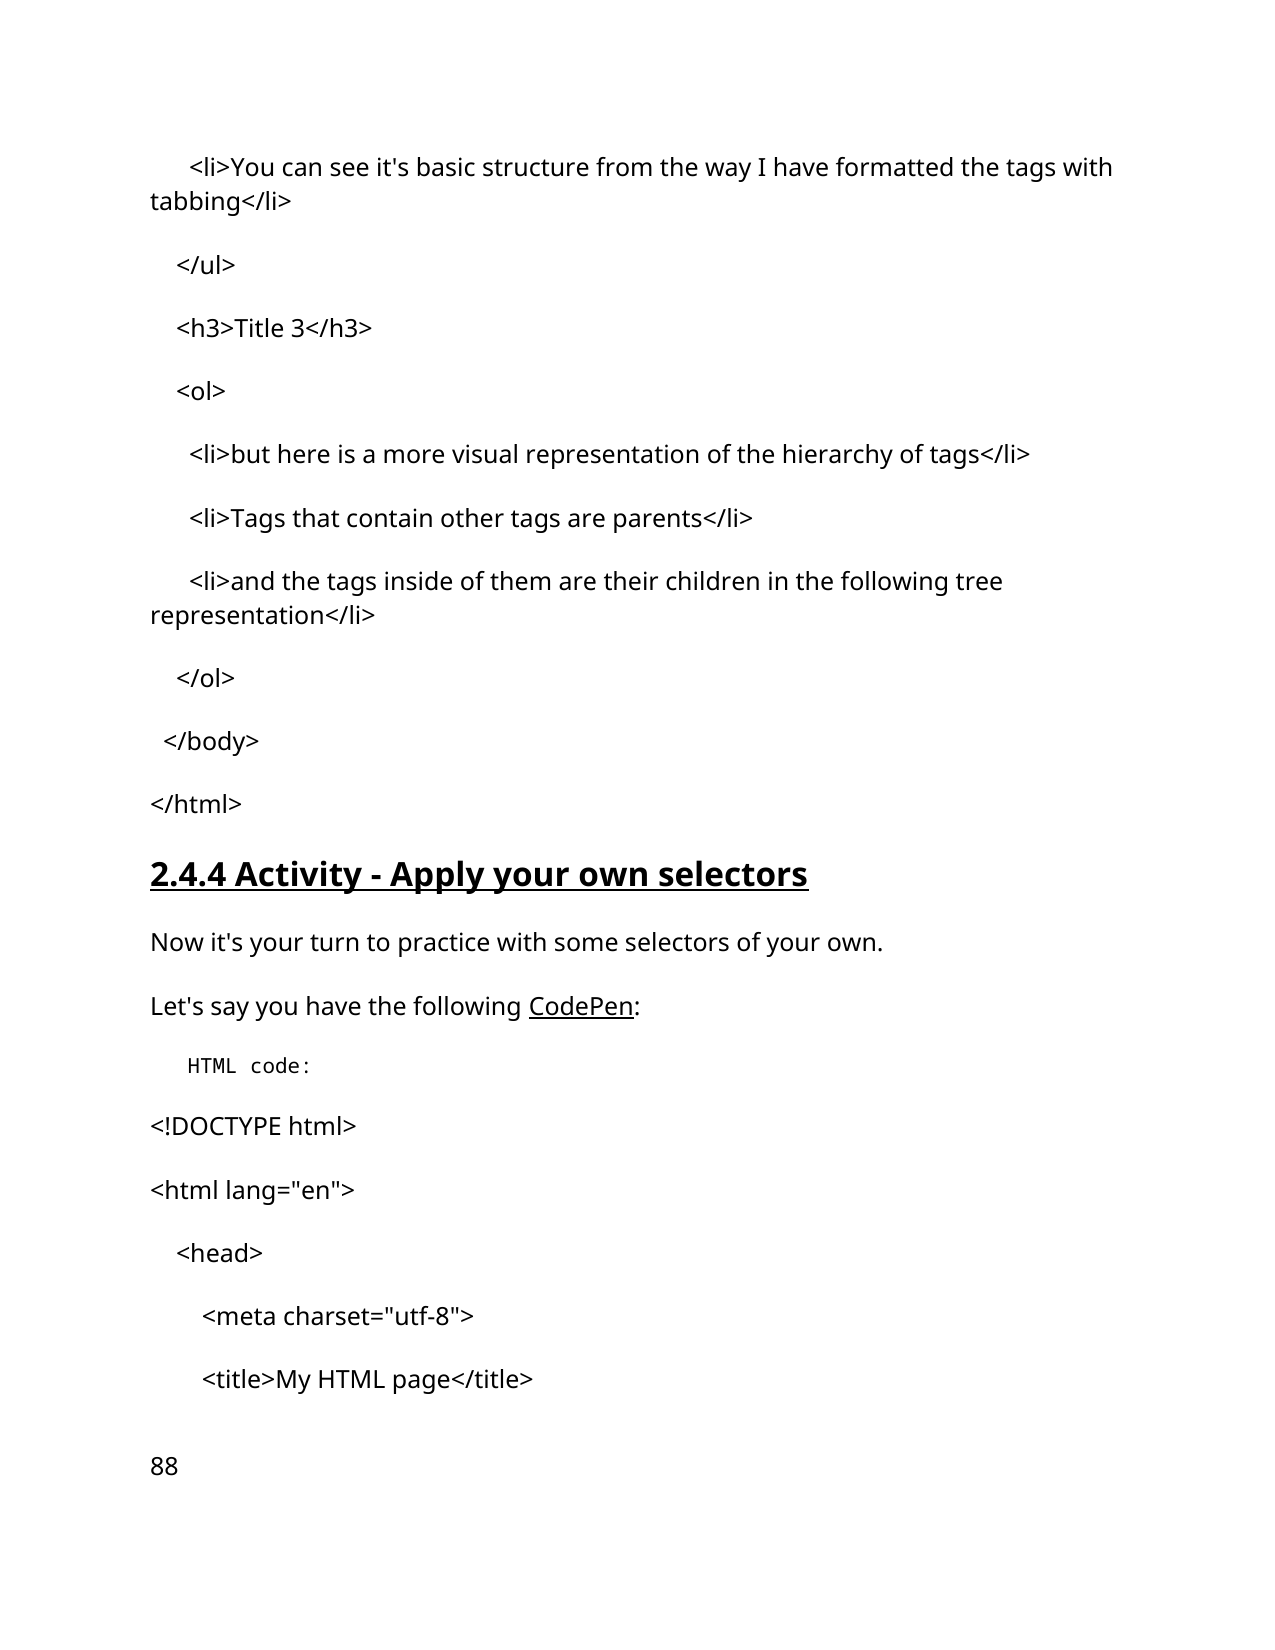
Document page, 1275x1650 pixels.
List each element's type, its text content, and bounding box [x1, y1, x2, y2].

text </html> [150, 787, 1172, 821]
text Now it's your turn to practice with some selectors of your own. [150, 925, 1172, 959]
text </ol> [150, 661, 1172, 695]
text <li>You can see it's basic structure from the way I have formatted the tags with tabbing</li> [150, 150, 1172, 218]
subtitle 2.4.4 Activity - Apply your own selectors [150, 850, 1172, 896]
text <title>My HTML page</title> [150, 1362, 1172, 1396]
text <li>but here is a more visual representation of the hierarchy of tags</li> [150, 437, 1172, 471]
text <ol> [150, 374, 1172, 408]
text Let's say you have the following CodePen: [150, 988, 1172, 1022]
text <!DOCTYPE html> [150, 1109, 1172, 1143]
text </body> [150, 724, 1172, 758]
text </ul> [150, 247, 1172, 281]
text <meta charset="utf-8"> [150, 1299, 1172, 1333]
text <li>and the tags inside of them are their children in the following tree representation</li> [150, 563, 1172, 632]
text <h3>Title 3</h3> [150, 311, 1172, 344]
text <li>Tags that contain other tags are parents</li> [150, 500, 1172, 534]
text HTML code: [187, 1051, 1172, 1080]
text <head> [150, 1236, 1172, 1269]
text <html lang="en"> [150, 1172, 1172, 1206]
